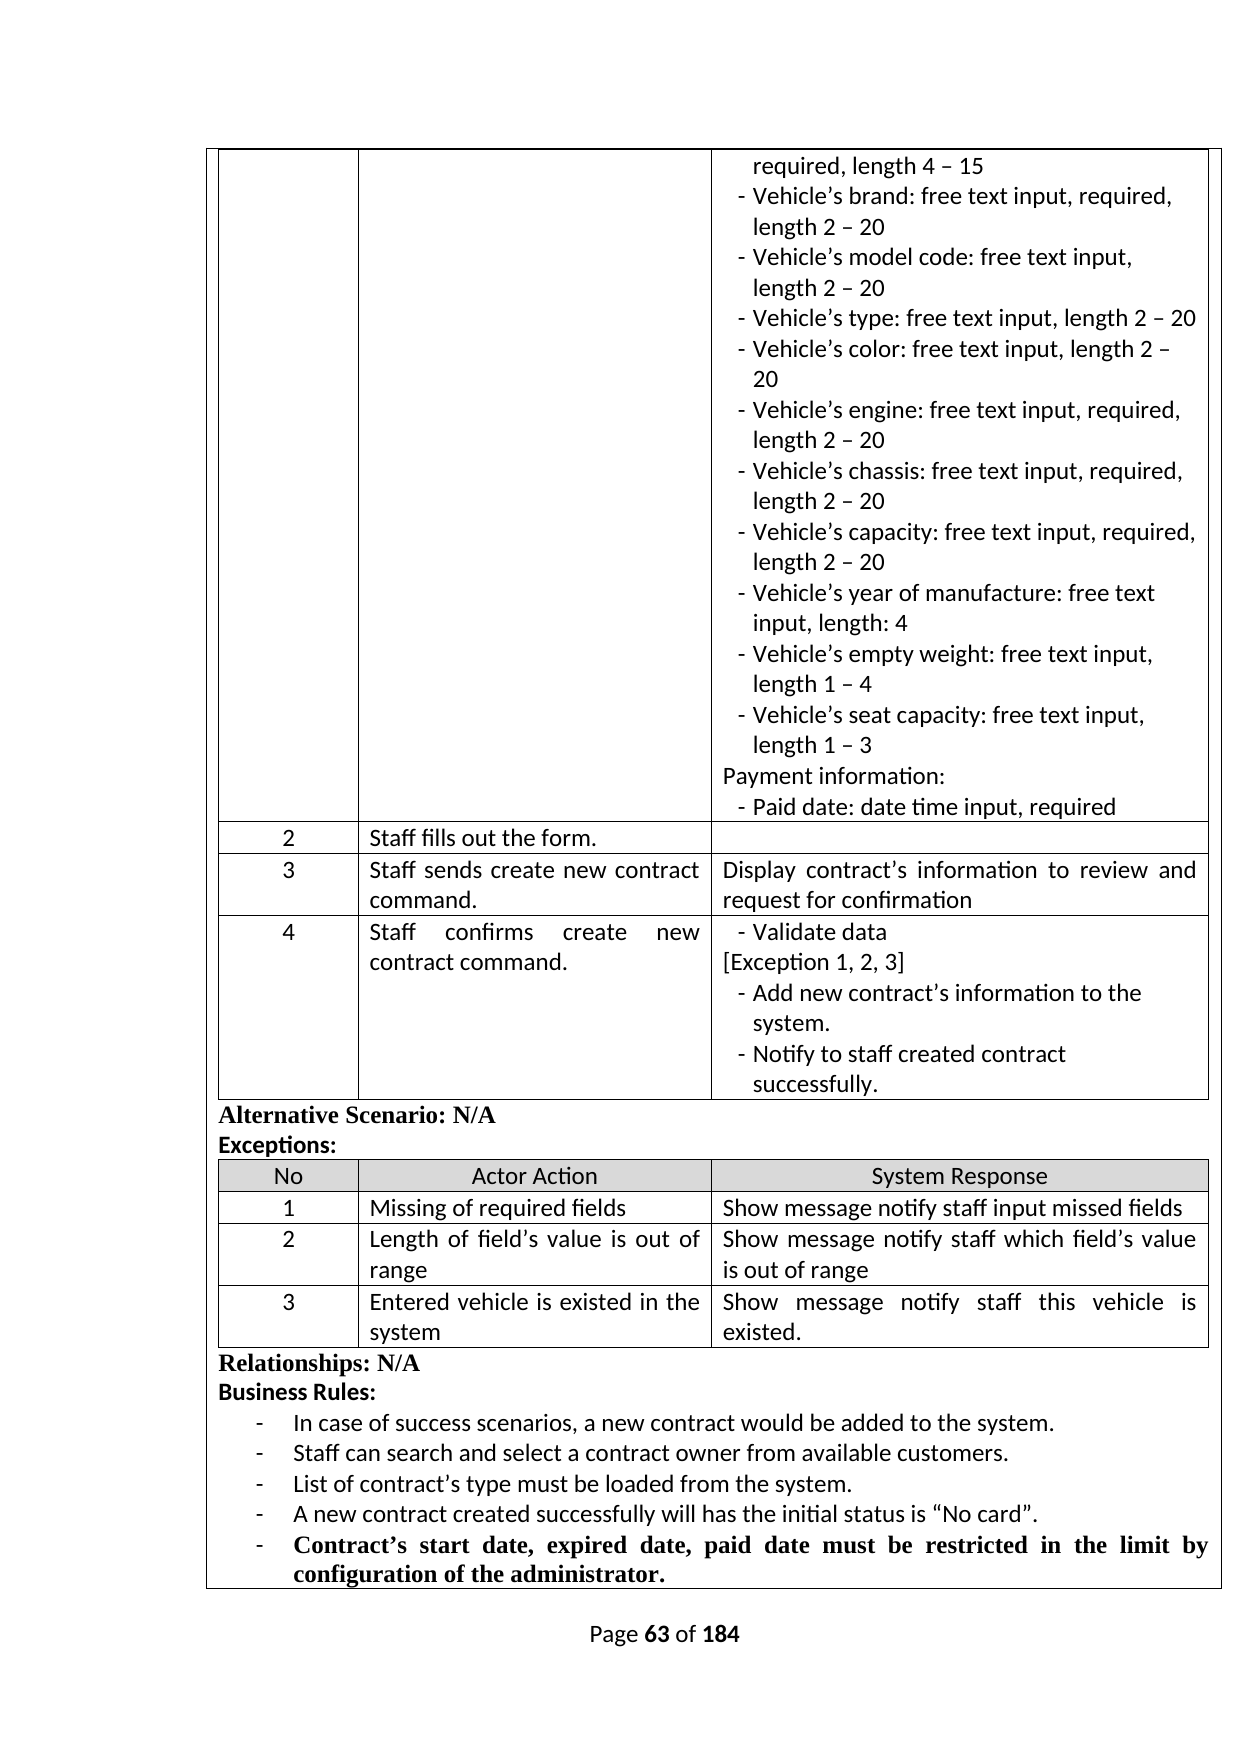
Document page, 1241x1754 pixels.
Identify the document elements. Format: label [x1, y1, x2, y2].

table_cell [207, 149, 1221, 1588]
